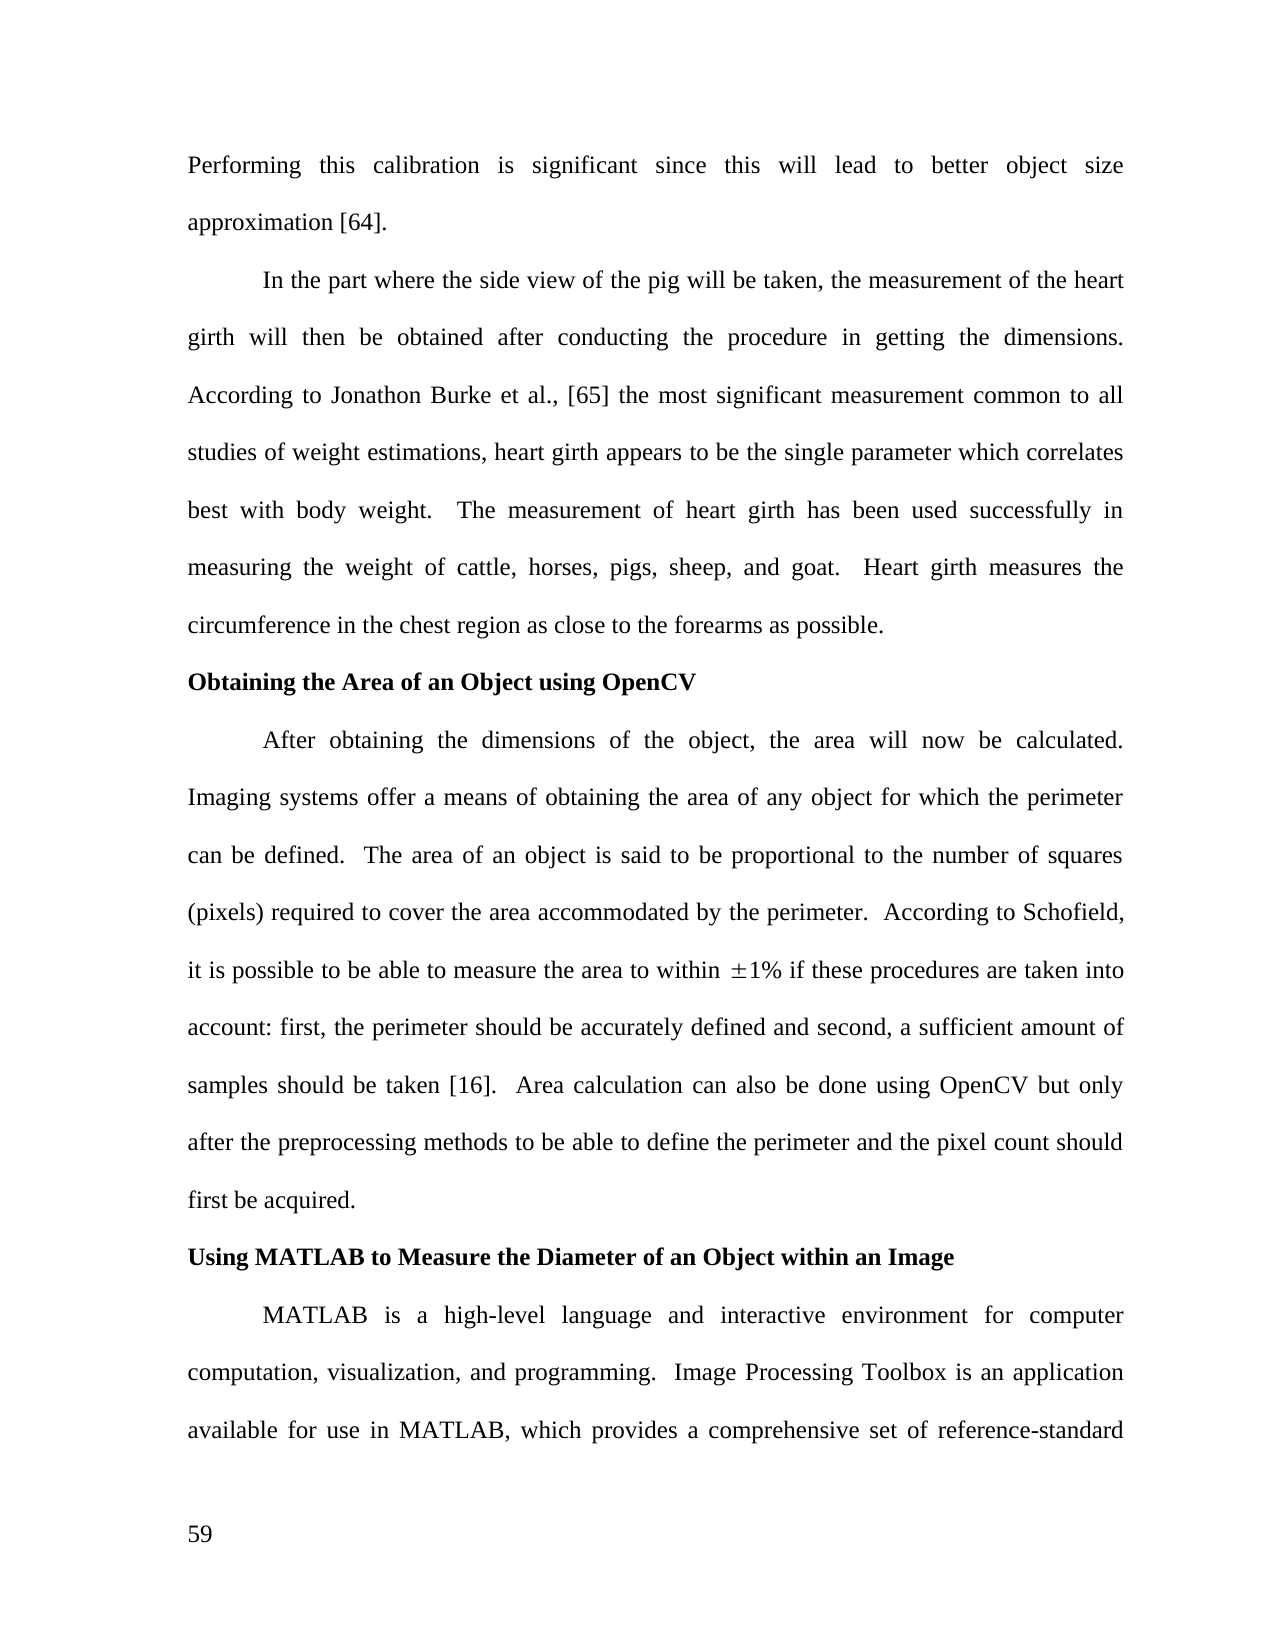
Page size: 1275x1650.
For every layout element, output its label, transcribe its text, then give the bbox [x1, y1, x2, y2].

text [187, 150, 1125, 236]
text In the part where the side view of the pig will be taken, the measurement of the heart girth will then be obtained after conducting the procedure in getting the dimensions. According to Jonathon Burke et al., [65] the most significant measurement common to all studies of weight estimations, heart girth appears to be the single parameter which correlates best with body weight. The measurement of heart girth has been used successfully in measuring the weight of cattle, horses, pigs, sheep, and goat. Heart girth measures the circumference in the chest region as close to the forearms as possible. [187, 403, 1125, 501]
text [187, 1300, 1125, 1444]
text In the part where the side view of the pig will be taken, the measurement of the heart girth will then be obtained after conducting the procedure in getting the dimensions. According to Jonathon Burke et al., [65] the most significant measurement common to all studies of weight estimations, heart girth appears to be the single parameter which correlates best with body weight. The measurement of heart girth has been used successfully in measuring the weight of cattle, horses, pigs, sheep, and goat. Heart girth measures the circumference in the chest region as close to the forearms as possible. [187, 265, 1125, 402]
text Using MATLAB to Measure the Diameter of an Object within an Image [187, 1242, 1125, 1271]
text In the part where the side view of the pig will be taken, the measurement of the heart girth will then be obtained after conducting the procedure in getting the dimensions. According to Jonathon Burke et al., [65] the most significant measurement common to all studies of weight estimations, heart girth appears to be the single parameter which correlates best with body weight. The measurement of heart girth has been used successfully in measuring the weight of cattle, horses, pigs, sheep, and goat. Heart girth measures the circumference in the chest region as close to the forearms as possible. [187, 502, 1125, 639]
text After obtaining the dimensions of the object, the area will now be calculated. Imaging systems offer a means of obtaining the area of any object for which the perimeter can be defined. The area of an object is said to be proportional to the number of squares (pixels) required to cover the area accommodated by the perimeter. According to Schofield, it is possible to be able to measure the area to within 1% if these procedures are taken into account: first, the perimeter should be accurately defined and second, a sufficient amount of samples should be taken [16]. Area calculation can also be done using OpenCV but only after the preprocessing methods to be able to define the perimeter and the pixel count should first be acquired. [187, 725, 1125, 1214]
text Obtaining the Area of an Object using OpenCV [187, 667, 1125, 696]
